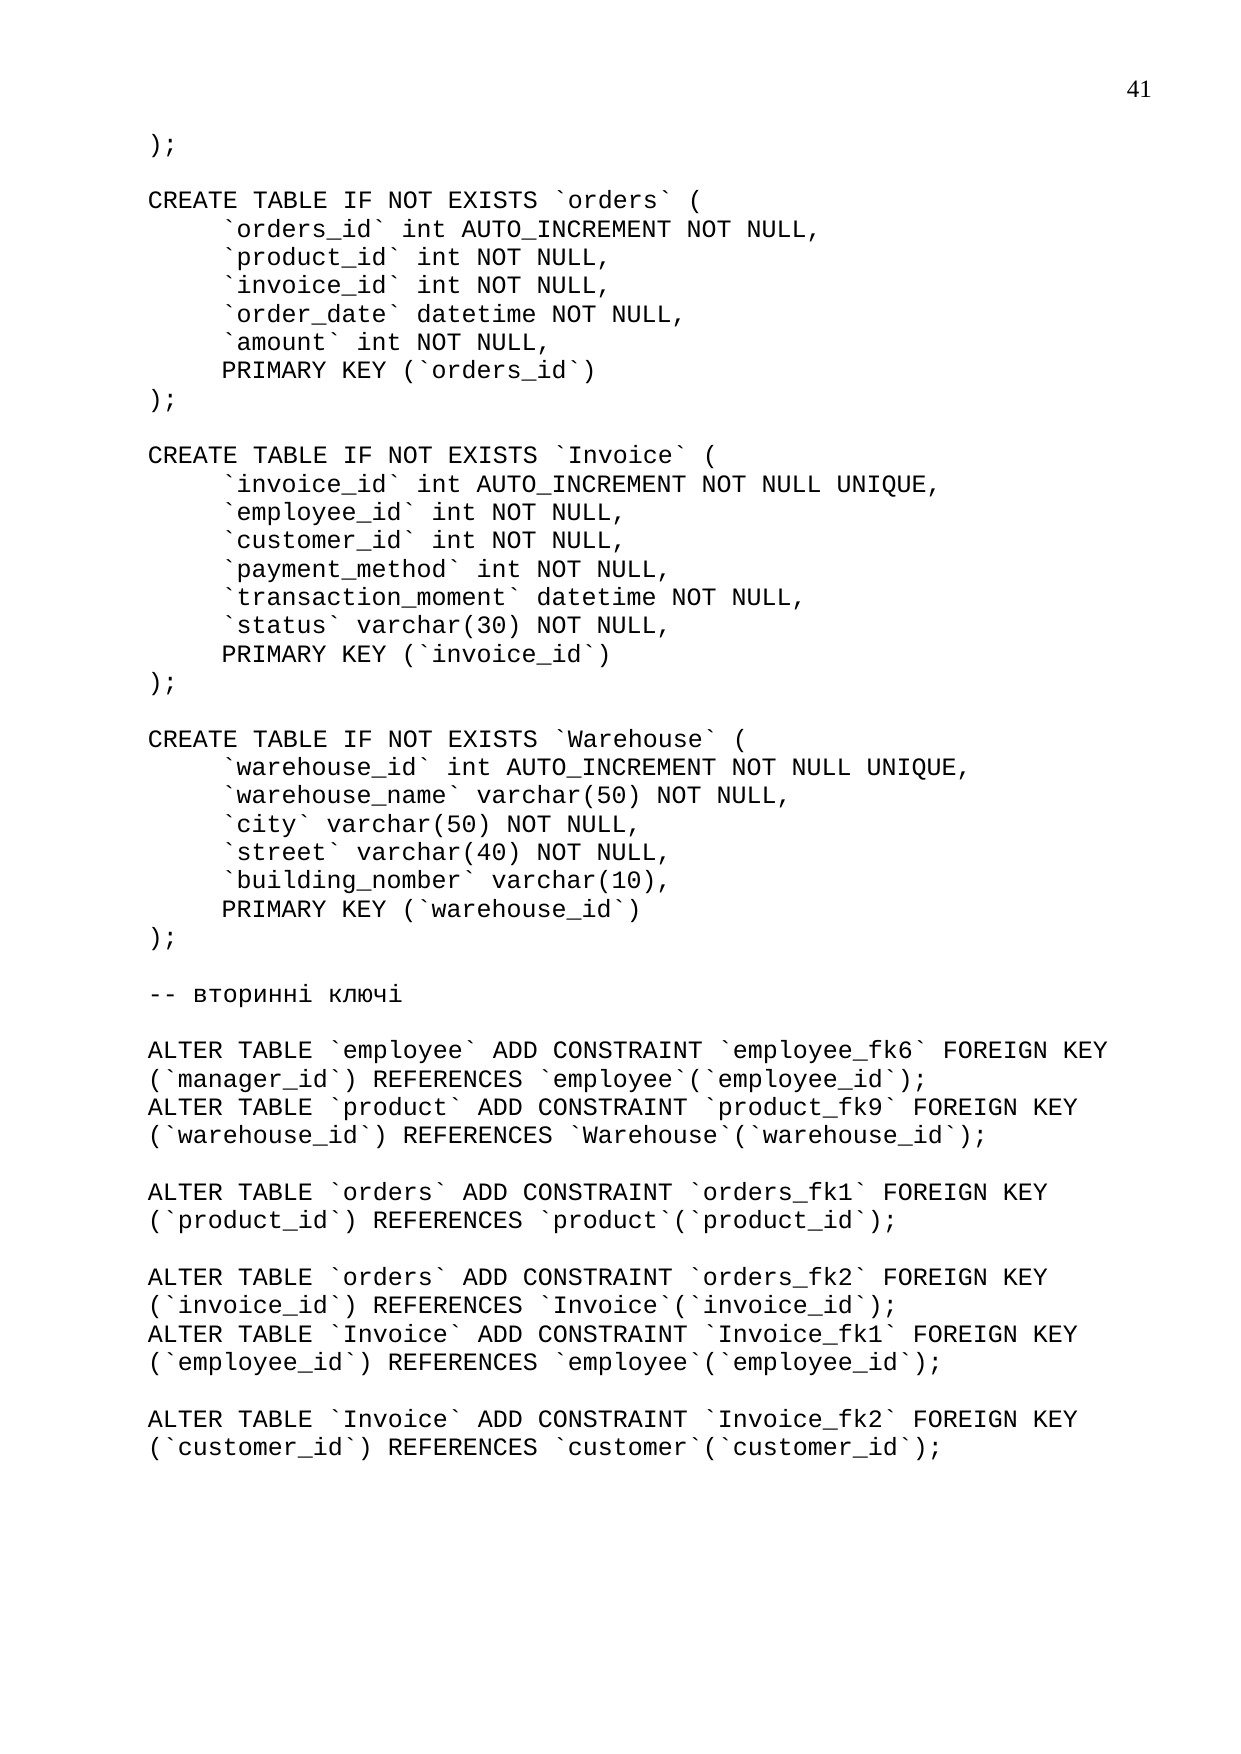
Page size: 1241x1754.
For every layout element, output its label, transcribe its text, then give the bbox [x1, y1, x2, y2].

text PRIMARY KEY (`invoice_id`) [148, 641, 1152, 670]
text `city` varchar(50) NOT NULL, [148, 811, 1152, 840]
text PRIMARY KEY (`orders_id`) [148, 358, 1152, 386]
text `payment_method` int NOT NULL, [148, 556, 1152, 585]
text `status` varchar(30) NOT NULL, [148, 613, 1152, 641]
text CREATE TABLE IF NOT EXISTS `Warehouse` ( [148, 726, 1152, 755]
text ); [148, 131, 1152, 160]
text CREATE TABLE IF NOT EXISTS `orders` ( [148, 188, 1152, 216]
text `customer_id` int NOT NULL, [148, 528, 1152, 556]
text `invoice_id` int NOT NULL, [148, 273, 1152, 301]
text `invoice_id` int AUTO_INCREMENT NOT NULL UNIQUE, [148, 471, 1152, 500]
text ALTER TABLE `orders` ADD CONSTRAINT `orders_fk1` FOREIGN KEY (`product_id`) REFERENCES `product`(`product_id`); [148, 1180, 1152, 1236]
text ); [148, 386, 1152, 415]
text `warehouse_id` int AUTO_INCREMENT NOT NULL UNIQUE, [148, 755, 1152, 783]
text PRIMARY KEY (`warehouse_id`) [148, 896, 1152, 925]
text `amount` int NOT NULL, [148, 330, 1152, 358]
text ); [148, 925, 1152, 953]
text `product_id` int NOT NULL, [148, 245, 1152, 273]
text -- вторинні ключі [148, 981, 1152, 1010]
text ALTER TABLE `product` ADD CONSTRAINT `product_fk9` FOREIGN KEY (`warehouse_id`) REFERENCES `Warehouse`(`warehouse_id`); [148, 1095, 1152, 1151]
text `building_nomber` varchar(10), [148, 868, 1152, 896]
text ALTER TABLE `Invoice` ADD CONSTRAINT `Invoice_fk2` FOREIGN KEY (`customer_id`) REFERENCES `customer`(`customer_id`); [148, 1406, 1152, 1463]
text ALTER TABLE `employee` ADD CONSTRAINT `employee_fk6` FOREIGN KEY (`manager_id`) REFERENCES `employee`(`employee_id`); [148, 1038, 1152, 1095]
text ALTER TABLE `orders` ADD CONSTRAINT `orders_fk2` FOREIGN KEY (`invoice_id`) REFERENCES `Invoice`(`invoice_id`); [148, 1265, 1152, 1321]
text `street` varchar(40) NOT NULL, [148, 840, 1152, 868]
text `transaction_moment` datetime NOT NULL, [148, 585, 1152, 613]
text `warehouse_name` varchar(50) NOT NULL, [148, 783, 1152, 811]
text ); [148, 670, 1152, 698]
text ALTER TABLE `Invoice` ADD CONSTRAINT `Invoice_fk1` FOREIGN KEY (`employee_id`) REFERENCES `employee`(`employee_id`); [148, 1321, 1152, 1378]
text `order_date` datetime NOT NULL, [148, 301, 1152, 330]
text CREATE TABLE IF NOT EXISTS `Invoice` ( [148, 443, 1152, 471]
text `employee_id` int NOT NULL, [148, 500, 1152, 528]
text `orders_id` int AUTO_INCREMENT NOT NULL, [148, 216, 1152, 245]
